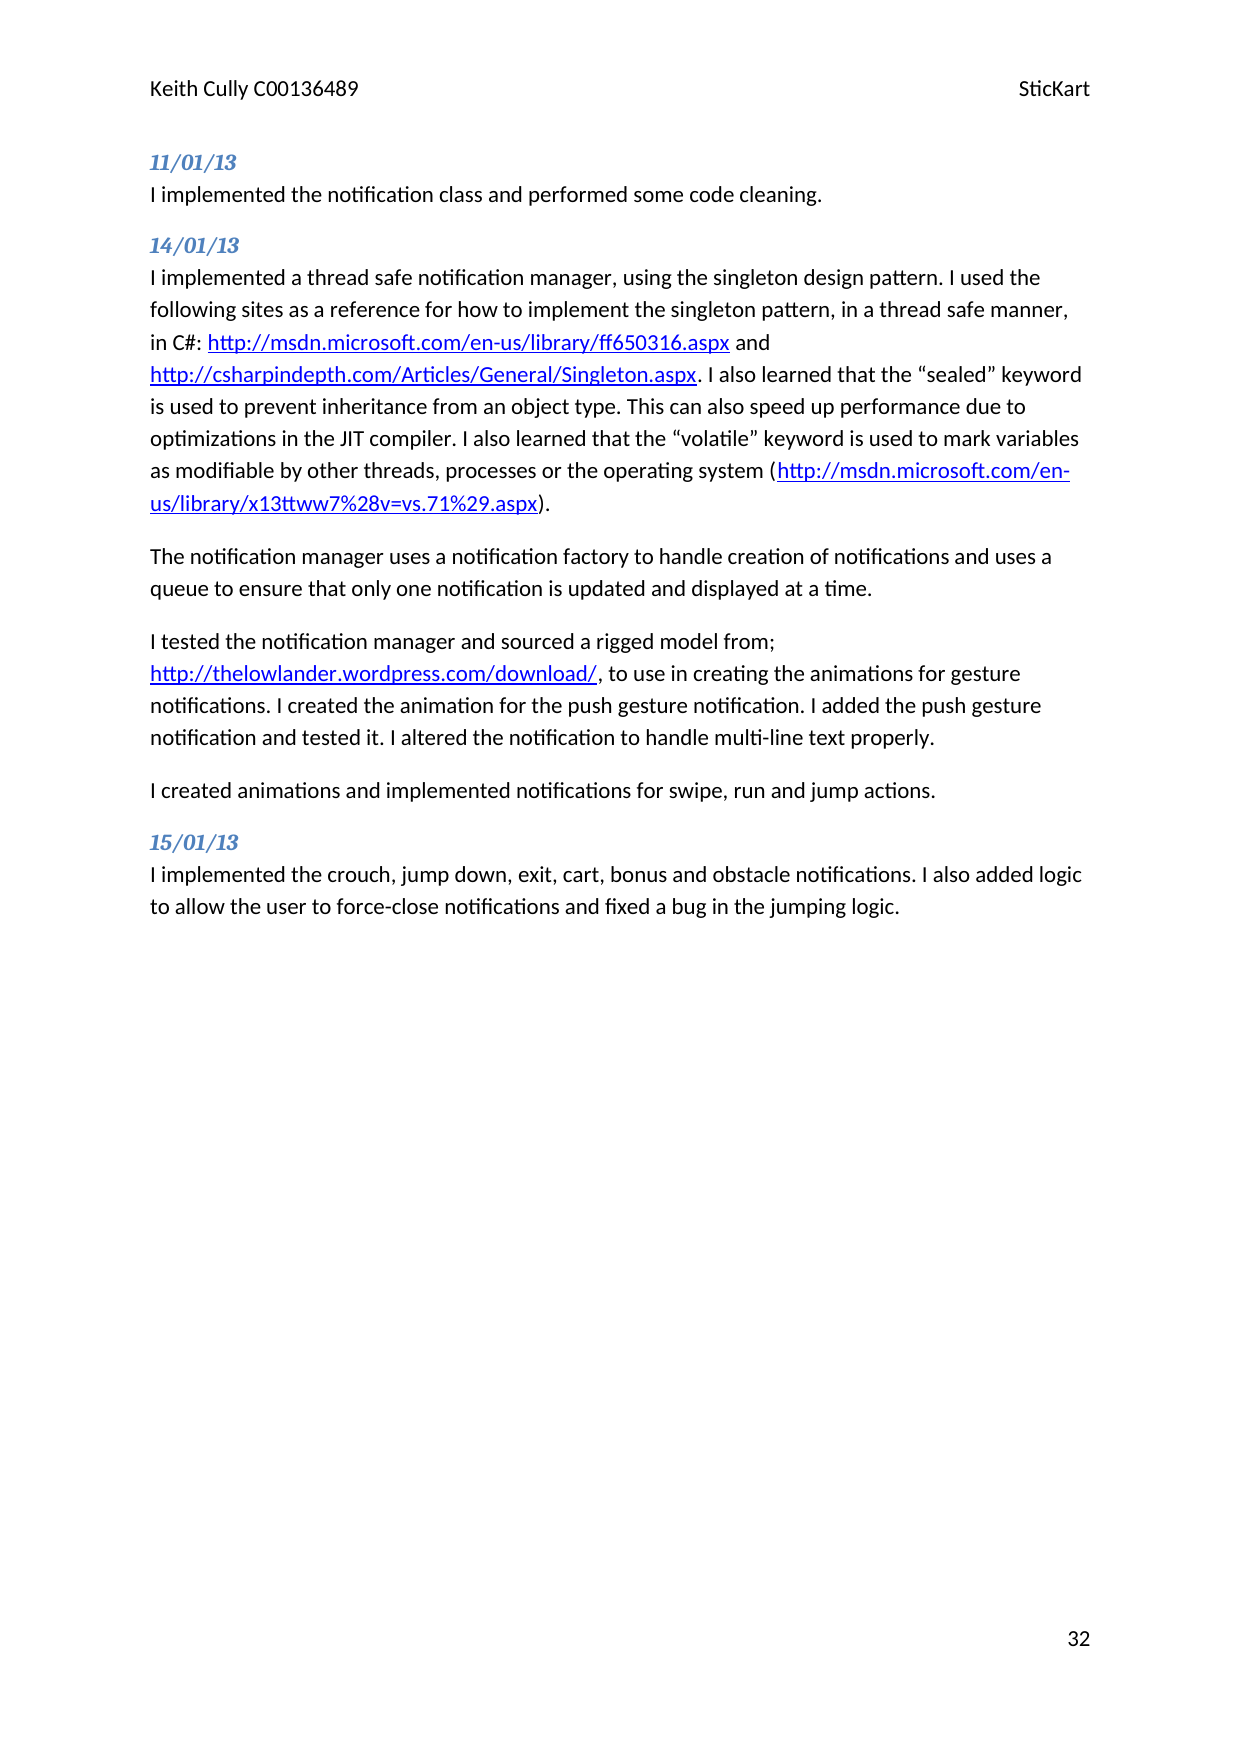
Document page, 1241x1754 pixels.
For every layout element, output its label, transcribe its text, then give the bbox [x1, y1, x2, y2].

text I tested the notification manager and sourced a rigged model from; http://thelowlander.wordpress.com/download/, to use in creating the animations for gesture notifications. I created the animation for the push gesture notification. I added the push gesture notification and tested it. I altered the notification to handle multi-line text properly. [150, 627, 1090, 752]
text I created animations and implemented notifications for swipe, run and jump actions. [150, 777, 1090, 804]
text I implemented the crouch, jump down, exit, cart, bonus and obstacle notifications. I also added logic to allow the user to force-close notifications and fixed a bug in the jumping logic. [150, 860, 1090, 920]
text The notification manager uses a notification factory to handle creation of notifications and uses a queue to ensure that only one notification is updated and displayed at a time. [150, 542, 1090, 602]
text I implemented the notification class and performed some code cleaning. [150, 180, 1090, 208]
text I implemented a thread safe notification manager, using the singleton design pattern. I used the following sites as a reference for how to implement the singleton pattern, in a thread safe manner, in C#: http://msdn.microsoft.com/en-us/library/ff650316.aspx and http://csharpindepth.com/Articles/General/Singleton.aspx. I also learned that the “sealed” keyword is used to prevent inheritance from an object type. This can also speed up performance due to optimizations in the JIT compiler. I also learned that the “volatile” keyword is used to mark variables as modifiable by other threads, processes or the operating system (http://msdn.microsoft.com/en-us/library/x13ttww7%28v=vs.71%29.aspx). [150, 263, 1090, 517]
subtitle 11/01/13 [150, 150, 1090, 176]
subtitle 14/01/13 [150, 233, 1090, 259]
subtitle 15/01/13 [150, 829, 1090, 856]
